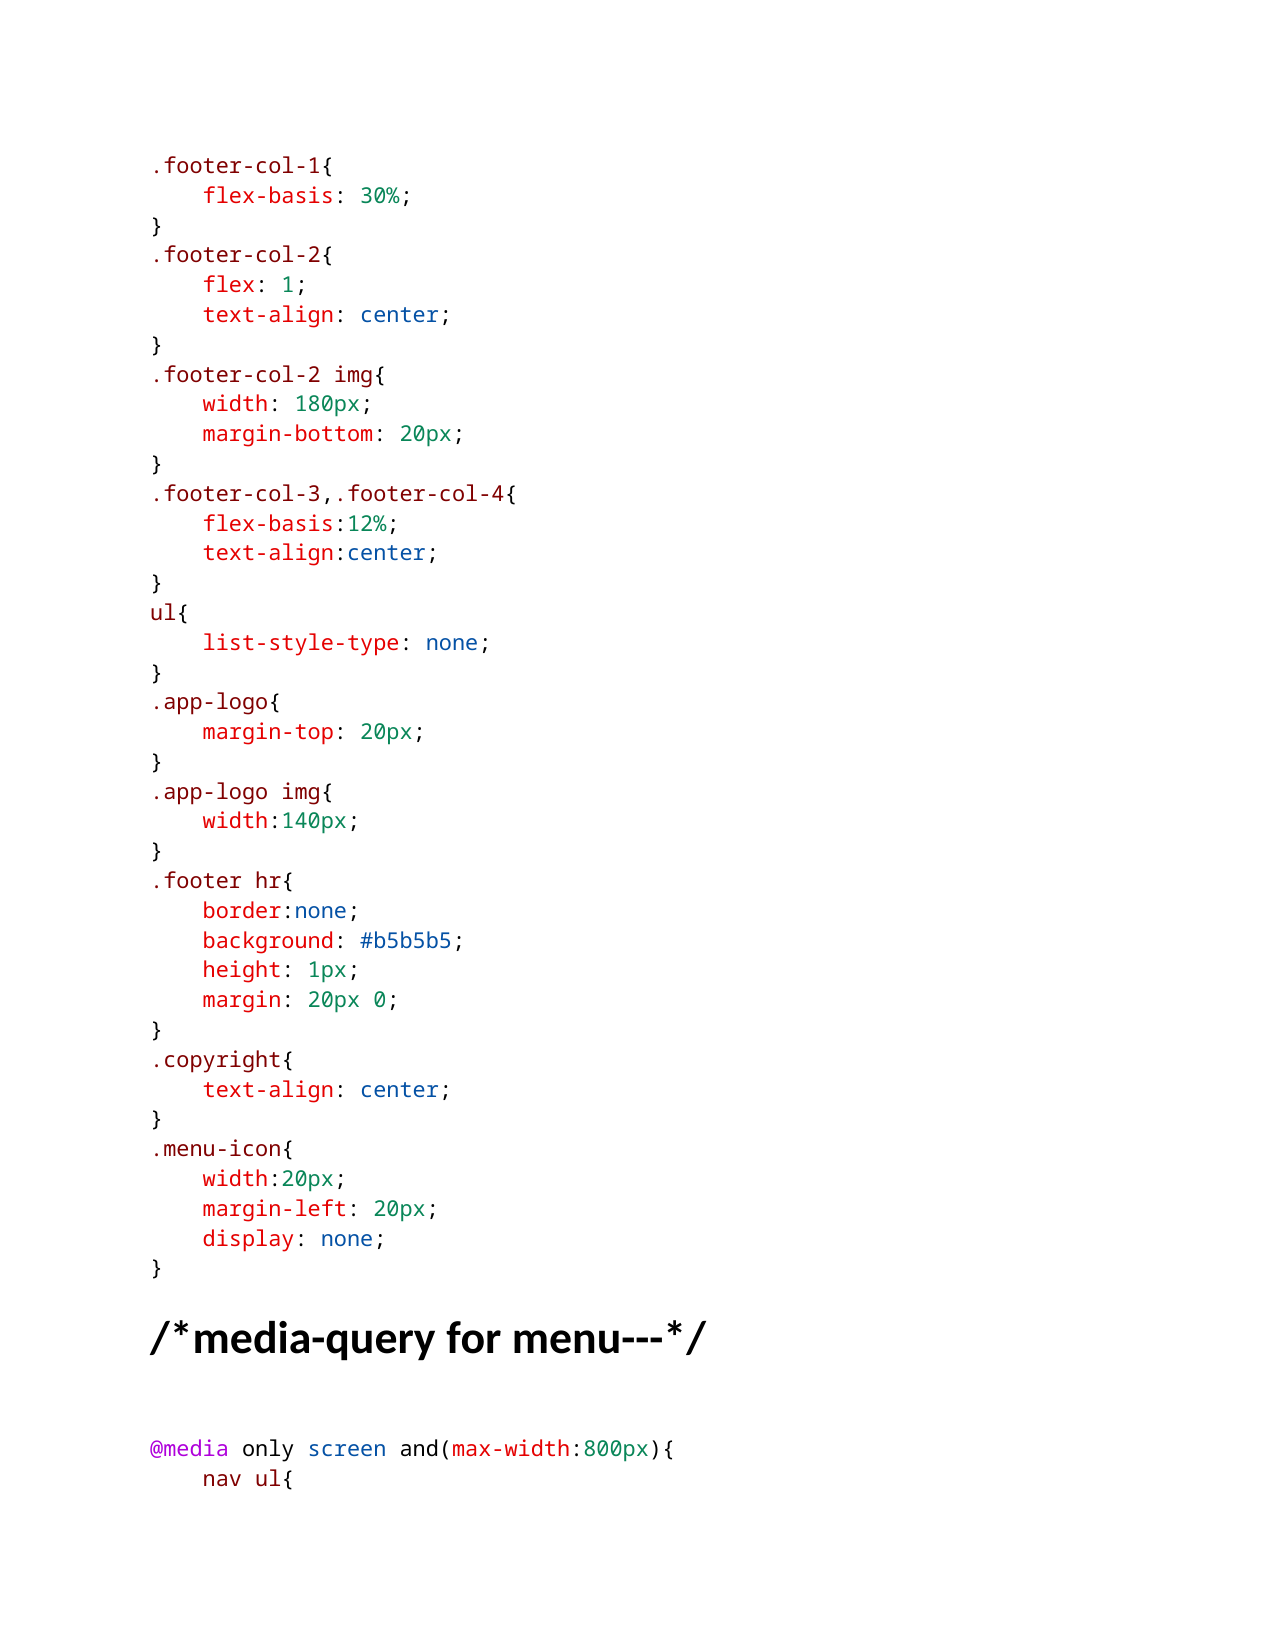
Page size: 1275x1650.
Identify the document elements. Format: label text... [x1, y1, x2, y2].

text width: 180px; [150, 388, 1125, 418]
text } [150, 1252, 1125, 1282]
text } [150, 1014, 1125, 1044]
text .footer-col-3,.footer-col-4{ [150, 478, 1125, 507]
text margin-bottom: 20px; [150, 418, 1125, 448]
text } [150, 656, 1125, 686]
text } [150, 746, 1125, 776]
text margin-left: 20px; [150, 1193, 1125, 1222]
text } [150, 567, 1125, 597]
text .footer-col-2{ [150, 239, 1125, 269]
text display: none; [150, 1222, 1125, 1252]
text width:20px; [150, 1163, 1125, 1193]
text } [150, 209, 1125, 239]
text nav ul{ [150, 1463, 1125, 1493]
text } [150, 448, 1125, 478]
text text-align:center; [150, 537, 1125, 567]
text list-style-type: none; [150, 627, 1125, 656]
text } [150, 329, 1125, 358]
text ul{ [150, 597, 1125, 627]
text .footer-col-2 img{ [150, 358, 1125, 388]
text text-align: center; [150, 1073, 1125, 1103]
text .footer-col-1{ [150, 150, 1125, 180]
text height: 1px; [150, 954, 1125, 984]
text } [150, 1103, 1125, 1133]
text flex: 1; [150, 269, 1125, 299]
text } [150, 835, 1125, 865]
text flex-basis:12%; [150, 507, 1125, 537]
subtitle /*media-query for menu---*/ [150, 1309, 1125, 1365]
text @media only screen and(max-width:800px){ [150, 1433, 1125, 1463]
text .footer hr{ [150, 865, 1125, 895]
text background: #b5b5b5; [150, 924, 1125, 954]
text flex-basis: 30%; [150, 180, 1125, 209]
text width:140px; [150, 805, 1125, 835]
text .menu-icon{ [150, 1133, 1125, 1163]
text .copyright{ [150, 1044, 1125, 1073]
text border:none; [150, 895, 1125, 924]
text text-align: center; [150, 299, 1125, 329]
text margin-top: 20px; [150, 716, 1125, 746]
text .app-logo img{ [150, 776, 1125, 805]
text margin: 20px 0; [150, 984, 1125, 1014]
text .app-logo{ [150, 686, 1125, 716]
